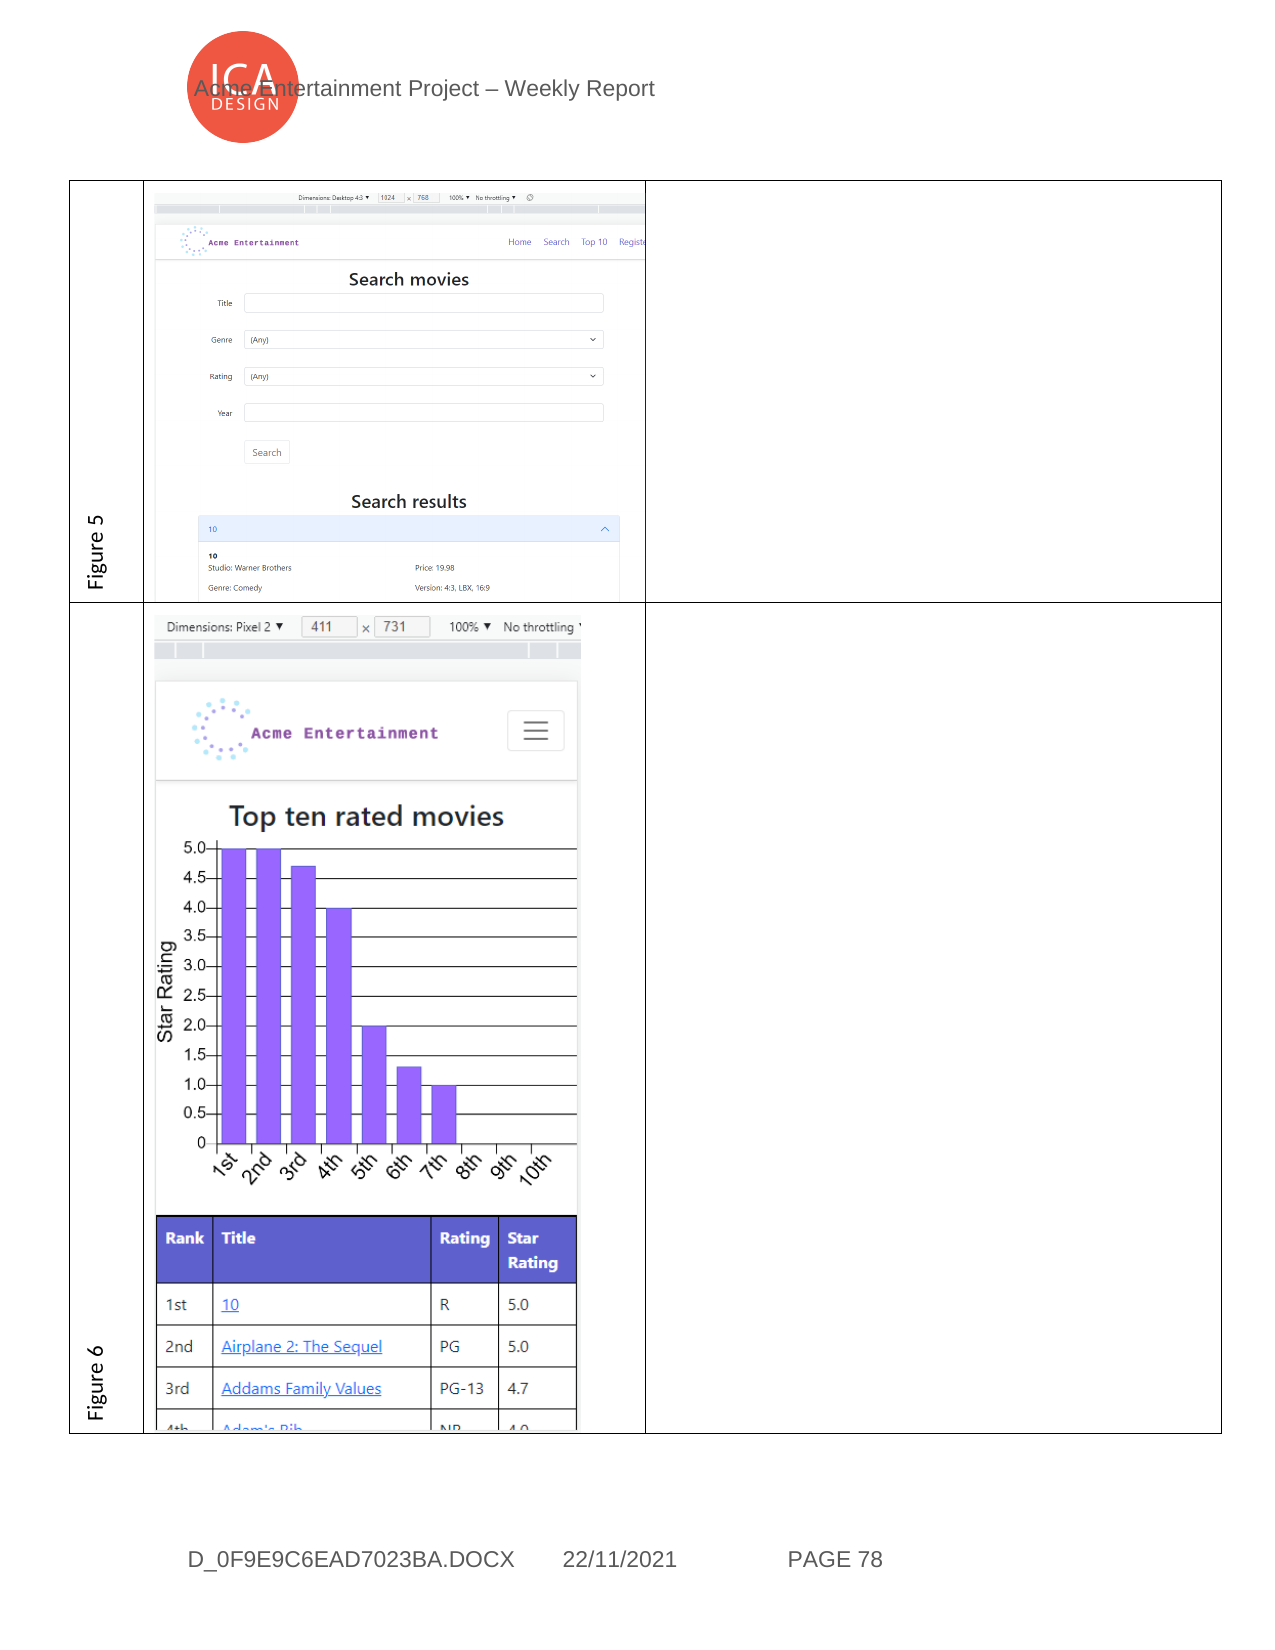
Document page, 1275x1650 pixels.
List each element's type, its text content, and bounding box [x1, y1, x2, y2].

table_cell [144, 603, 645, 1433]
table_cell [144, 181, 645, 602]
table_cell Figure 6 [70, 603, 143, 1433]
table_cell [646, 603, 1221, 1433]
table_cell Figure 5 [70, 181, 143, 602]
picture [187, 31, 299, 143]
table_cell [646, 181, 1221, 602]
